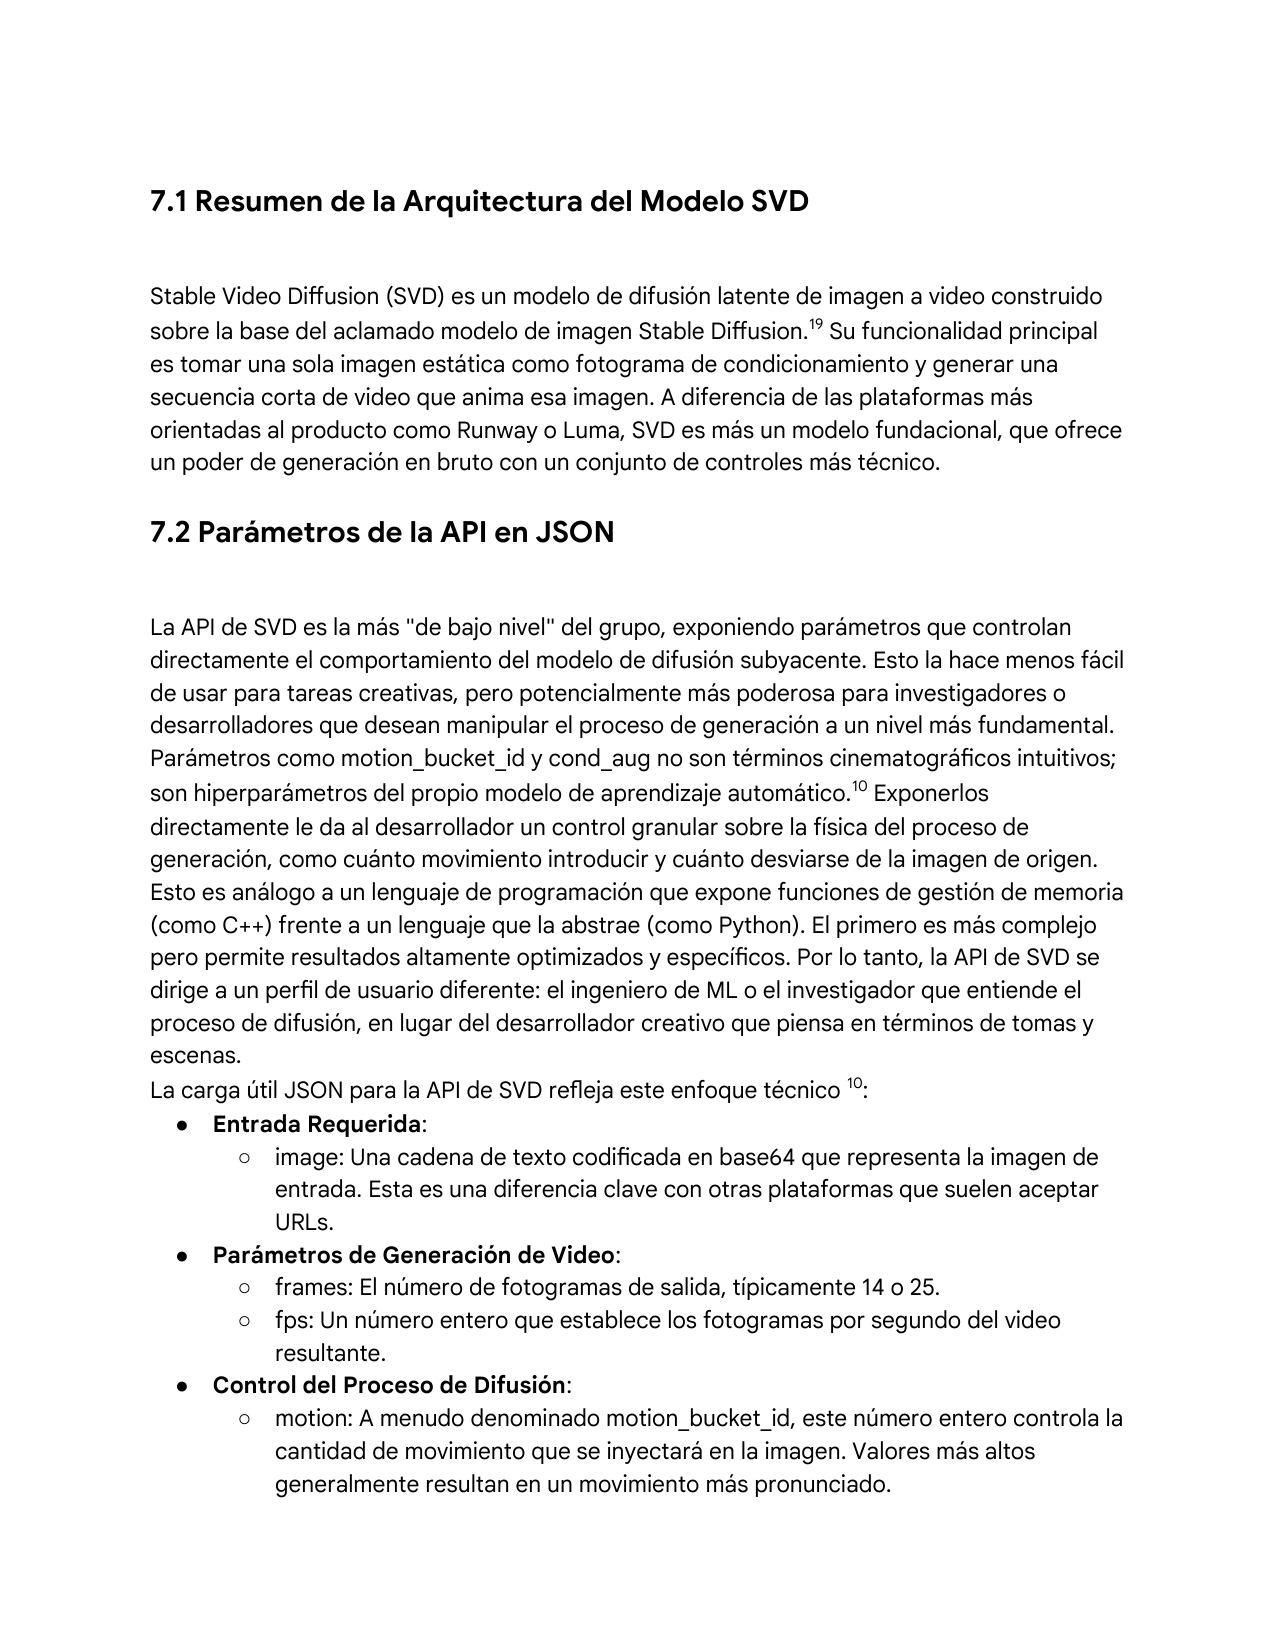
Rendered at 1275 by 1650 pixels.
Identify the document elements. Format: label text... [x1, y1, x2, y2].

subtitle 7.1 Resumen de la Arquitectura del Modelo SVD [150, 183, 1125, 219]
text Stable Video Diffusion (SVD) es un modelo de difusión latente de imagen a video construido sobre la base del aclamado modelo de imagen Stable Diffusion.19 Su funcionalidad principal es tomar una sola imagen estática como fotograma de condicionamiento y generar una secuencia corta de video que anima esa imagen. A diferencia de las plataformas más orientadas al producto como Runway o Luma, SVD es más un modelo fundacional, que ofrece un poder de generación en bruto con un conjunto de controles más técnico. [150, 282, 1125, 477]
text La carga útil JSON para la API de SVD refleja este enfoque técnico 10: [150, 1074, 1125, 1106]
list Parámetros de Generación de Video: [175, 1241, 1125, 1270]
text La API de SVD es la más "de bajo nivel" del grupo, exponiendo parámetros que controlan directamente el comportamiento del modelo de difusión subyacente. Esto la hace menos fácil de usar para tareas creativas, pero potencialmente más poderosa para investigadores o desarrolladores que desean manipular el proceso de generación a un nivel más fundamental. Parámetros como motion_bucket_id y cond_aug no son términos cinematográficos intuitivos; son hiperparámetros del propio modelo de aprendizaje automático.10 Exponerlos directamente le da al desarrollador un control granular sobre la física del proceso de generación, como cuánto movimiento introducir y cuánto desviarse de la imagen de origen. Esto es análogo a un lenguaje de programación que expone funciones de gestión de memoria (como C++) frente a un lenguaje que la abstrae (como Python). El primero es más complejo pero permite resultados altamente optimizados y específicos. Por lo tanto, la API de SVD se dirige a un perfil de usuario diferente: el ingeniero de ML o el investigador que entiende el proceso de difusión, en lugar del desarrollador creativo que piensa en términos de tomas y escenas. [150, 613, 1125, 1070]
list image: Una cadena de texto codificada en base64 que representa la imagen de entrada. Esta es una diferencia clave con otras plataformas que suelen aceptar URLs. [237, 1143, 1125, 1237]
list motion: A menudo denominado motion_bucket_id, este número entero controla la cantidad de movimiento que se inyectará en la imagen. Valores más altos generalmente resultan en un movimiento más pronunciado. [237, 1404, 1125, 1499]
list Entrada Requerida: [175, 1110, 1125, 1139]
list fps: Un número entero que establece los fotogramas por segundo del video resultante. [237, 1306, 1125, 1368]
list Control del Proceso de Difusión: [175, 1372, 1125, 1401]
list frames: El número de fotogramas de salida, típicamente 14 o 25. [237, 1274, 1125, 1302]
subtitle 7.2 Parámetros de la API en JSON [150, 514, 1125, 551]
